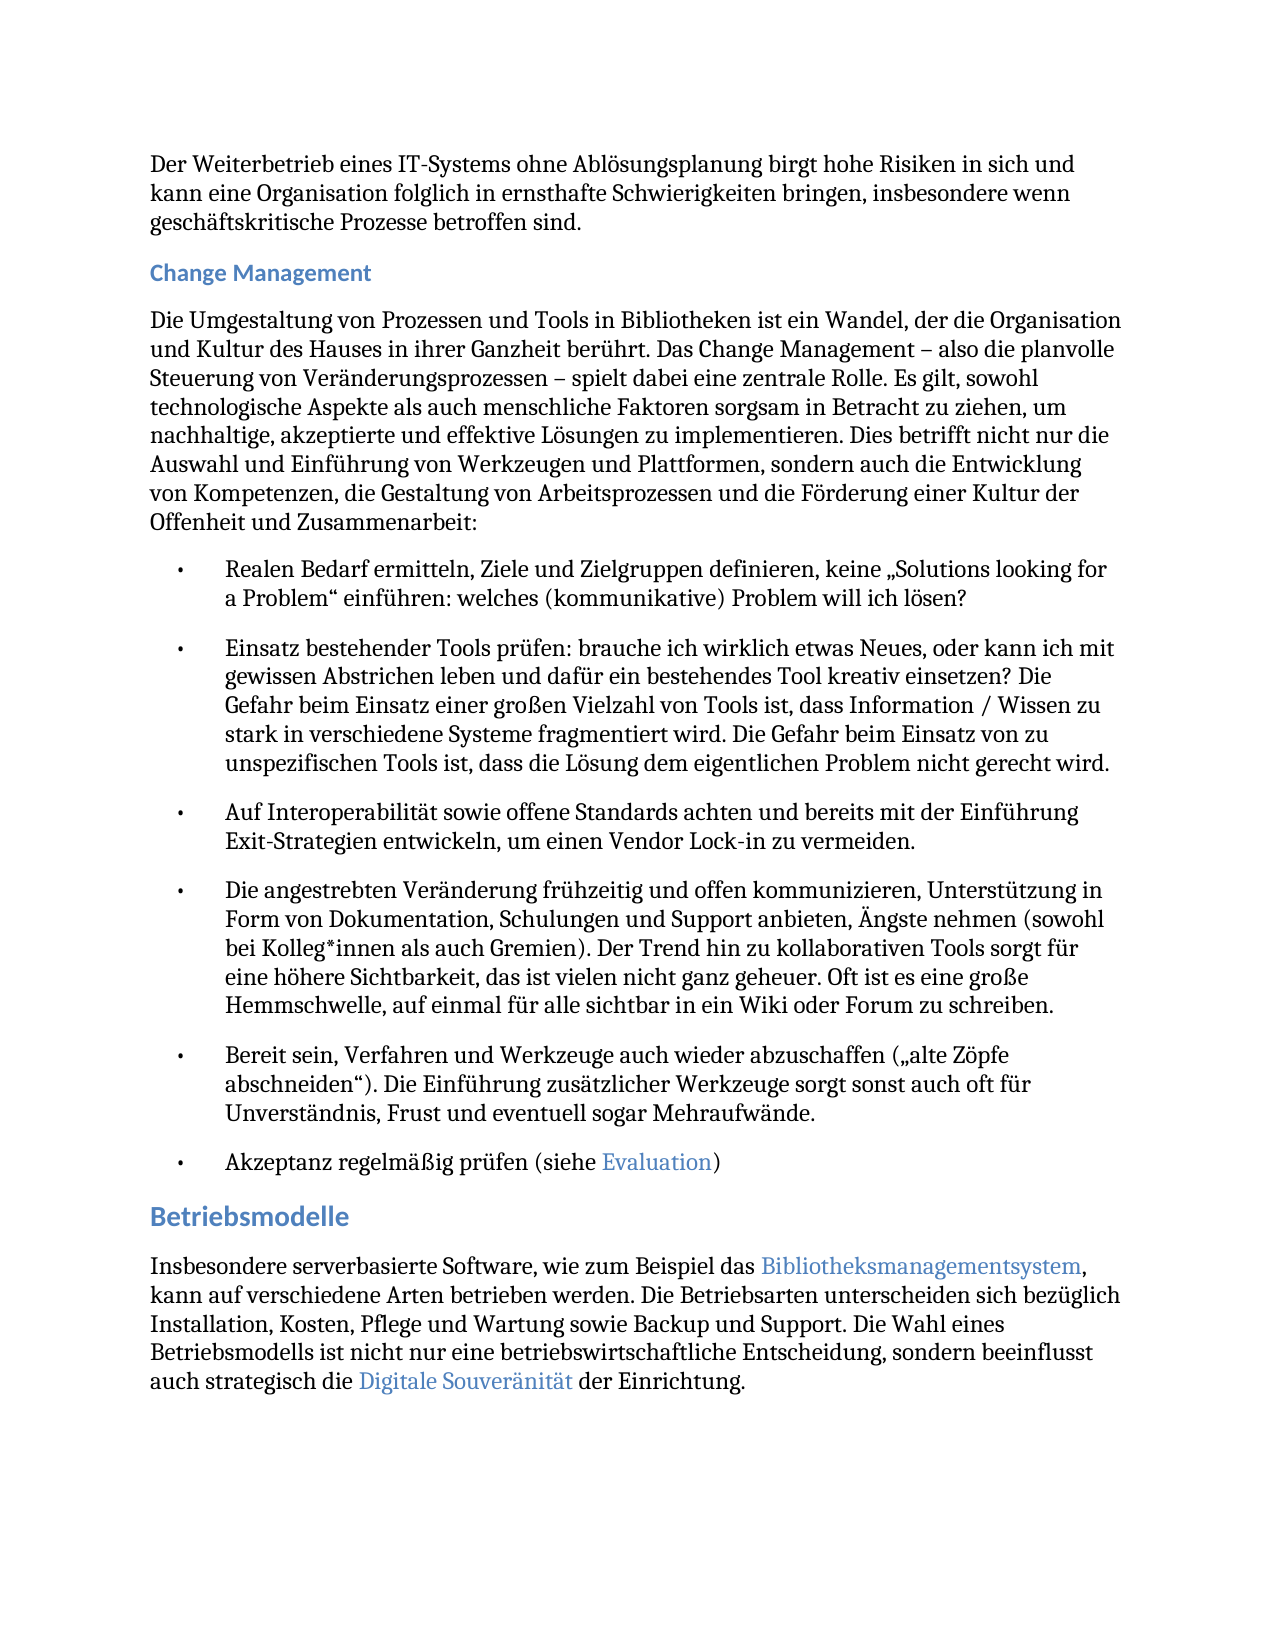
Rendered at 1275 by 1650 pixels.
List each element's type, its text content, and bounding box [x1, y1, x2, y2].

list Einsatz bestehender Tools prüfen: brauche ich wirklich etwas Neues, oder kann ich mit gewissen Abstrichen leben und dafür ein bestehendes Tool kreativ einsetzen? Die Gefahr beim Einsatz einer großen Vielzahl von Tools ist, dass Information / Wissen zu stark in verschiedene Systeme fragmentiert wird. Die Gefahr beim Einsatz von zu unspezifischen Tools ist, dass die Lösung dem eigentlichen Problem nicht gerecht wird. [175, 633, 1125, 777]
list Realen Bedarf ermitteln, Ziele und Zielgruppen definieren, keine „Solutions looking for a Problem“ einführen: welches (kommunikative) Problem will ich lösen? [175, 555, 1125, 613]
text Der Weiterbetrieb eines IT-Systems ohne Ablösungsplanung birgt hohe Risiken in sich und kann eine Organisation folglich in ernsthafte Schwierigkeiten bringen, insbesondere wenn geschäftskritische Prozesse betroffen sind. [150, 150, 1125, 236]
text Insbesondere serverbasierte Software, wie zum Beispiel das Bibliotheksmanagementsystem, kann auf verschiedene Arten betrieben werden. Die Betriebsarten unterscheiden sich bezüglich Installation, Kosten, Pflege und Wartung sowie Backup und Support. Die Wahl eines Betriebsmodells ist nicht nur eine betriebswirtschaftliche Entscheidung, sondern beeinflusst auch strategisch die Digitale Souveränität der Einrichtung. [150, 1252, 1125, 1396]
list Akzeptanz regelmäßig prüfen (siehe Evaluation) [175, 1148, 1125, 1177]
list Bereit sein, Verfahren und Werkzeuge auch wieder abzuschaffen („alte Zöpfe abschneiden“). Die Einführung zusätzlicher Werkzeuge sorgt sonst auch oft für Unverständnis, Frust und eventuell sogar Mehraufwände. [175, 1041, 1125, 1127]
subtitle Betriebsmodelle [150, 1198, 1125, 1233]
list Die angestrebten Veränderung frühzeitig und offen kommunizieren, Unterstützung in Form von Dokumentation, Schulungen und Support anbieten, Ängste nehmen (sowohl bei Kolleg*innen als auch Gremien). Der Trend hin zu kollaborativen Tools sorgt für eine höhere Sichtbarkeit, das ist vielen nicht ganz geheuer. Oft ist es eine große Hemmschwelle, auf einmal für alle sichtbar in ein Wiki oder Forum zu schreiben. [175, 876, 1125, 1020]
subtitle Change Management [150, 257, 1125, 288]
text Die Umgestaltung von Prozessen und Tools in Bibliotheken ist ein Wandel, der die Organisation und Kultur des Hauses in ihrer Ganzheit berührt. Das Change Management – also die planvolle Steuerung von Veränderungsprozessen – spielt dabei eine zentrale Rolle. Es gilt, sowohl technologische Aspekte als auch menschliche Faktoren sorgsam in Betracht zu ziehen, um nachhaltige, akzeptierte und effektive Lösungen zu implementieren. Dies betrifft nicht nur die Auswahl und Einführung von Werkzeugen und Plattformen, sondern auch die Entwicklung von Kompetenzen, die Gestaltung von Arbeitsprozessen und die Förderung einer Kultur der Offenheit und Zusammenarbeit: [150, 306, 1125, 536]
list Auf Interoperabilität sowie offene Standards achten und bereits mit der Einführung Exit-Strategien entwickeln, um einen Vendor Lock-in zu vermeiden. [175, 798, 1125, 856]
